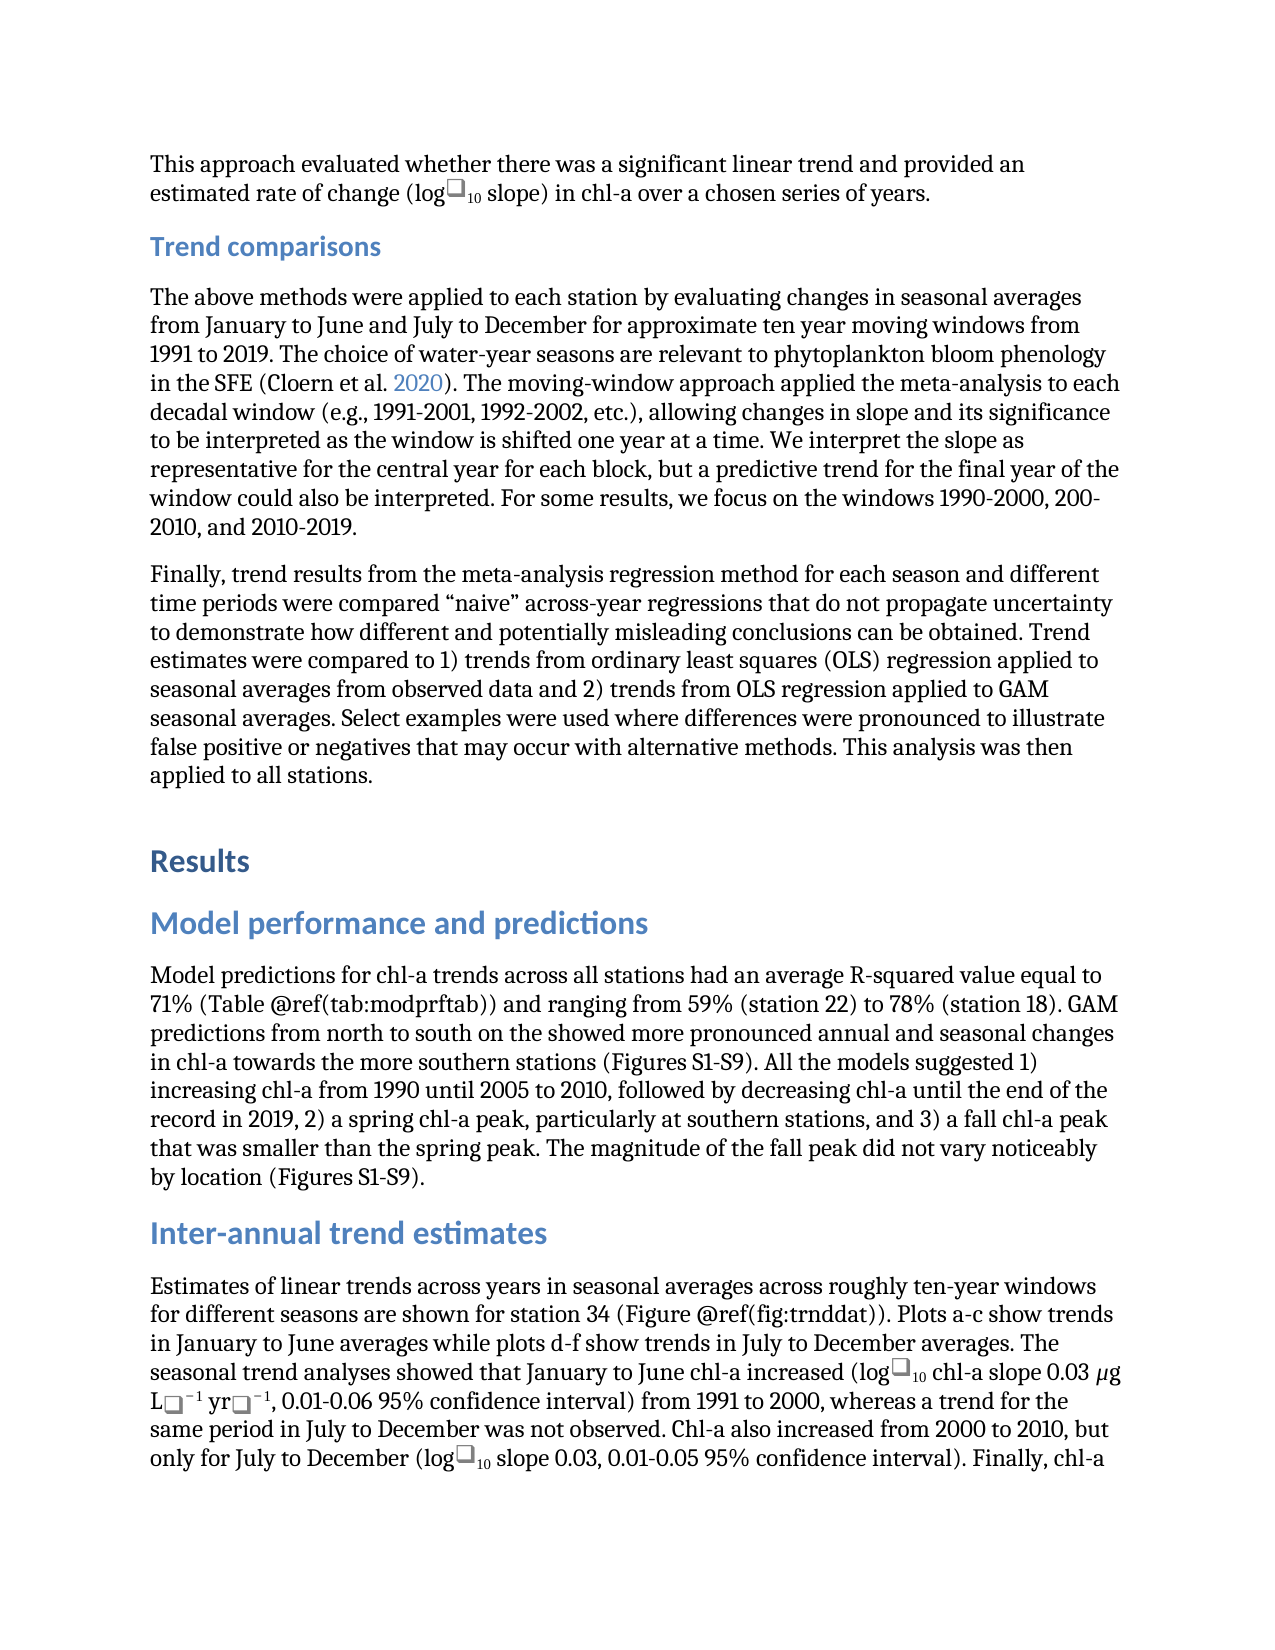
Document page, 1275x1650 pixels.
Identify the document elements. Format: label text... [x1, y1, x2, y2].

text The above methods were applied to each station by evaluating changes in seasonal averages from January to June and July to December for approximate ten year moving windows from 1991 to 2019. The choice of water-year seasons are relevant to phytoplankton bloom phenology in the SFE (Cloern et al. 2020). The moving-window approach applied the meta-analysis to each decadal window (e.g., 1991-2001, 1992-2002, etc.), allowing changes in slope and its significance to be interpreted as the window is shifted one year at a time. We interpret the slope as representative for the central year for each block, but a predictive trend for the final year of the window could also be interpreted. For some results, we focus on the windows 1990-2000, 200-2010, and 2010-2019. [150, 283, 1125, 541]
subtitle Results [150, 840, 1125, 881]
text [150, 1272, 1125, 1473]
subtitle Inter-annual trend estimates [150, 1212, 1125, 1253]
subtitle Trend comparisons [150, 228, 1125, 264]
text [150, 150, 1125, 207]
text Model predictions for chl-a trends across all stations had an average R-squared value equal to 71% (Table @ref(tab:modprftab)) and ranging from 59% (station 22) to 78% (station 18). GAM predictions from north to south on the showed more pronounced annual and seasonal changes in chl-a towards the more southern stations (Figures S1-S9). All the models suggested 1) increasing chl-a from 1990 until 2005 to 2010, followed by decreasing chl-a until the end of the record in 2019, 2) a spring chl-a peak, particularly at southern stations, and 3) a fall chl-a peak that was smaller than the spring peak. The magnitude of the fall peak did not vary noticeably by location (Figures S1-S9). [150, 961, 1125, 1191]
text Finally, trend results from the meta-analysis regression method for each season and different time periods were compared “naive” across-year regressions that do not propagate uncertainty to demonstrate how different and potentially misleading conclusions can be obtained. Trend estimates were compared to 1) trends from ordinary least squares (OLS) regression applied to seasonal averages from observed data and 2) trends from OLS regression applied to GAM seasonal averages. Select examples were used where differences were pronounced to illustrate false positive or negatives that may occur with alternative methods. This analysis was then applied to all stations. [150, 560, 1125, 790]
subtitle Model performance and predictions [150, 902, 1125, 942]
